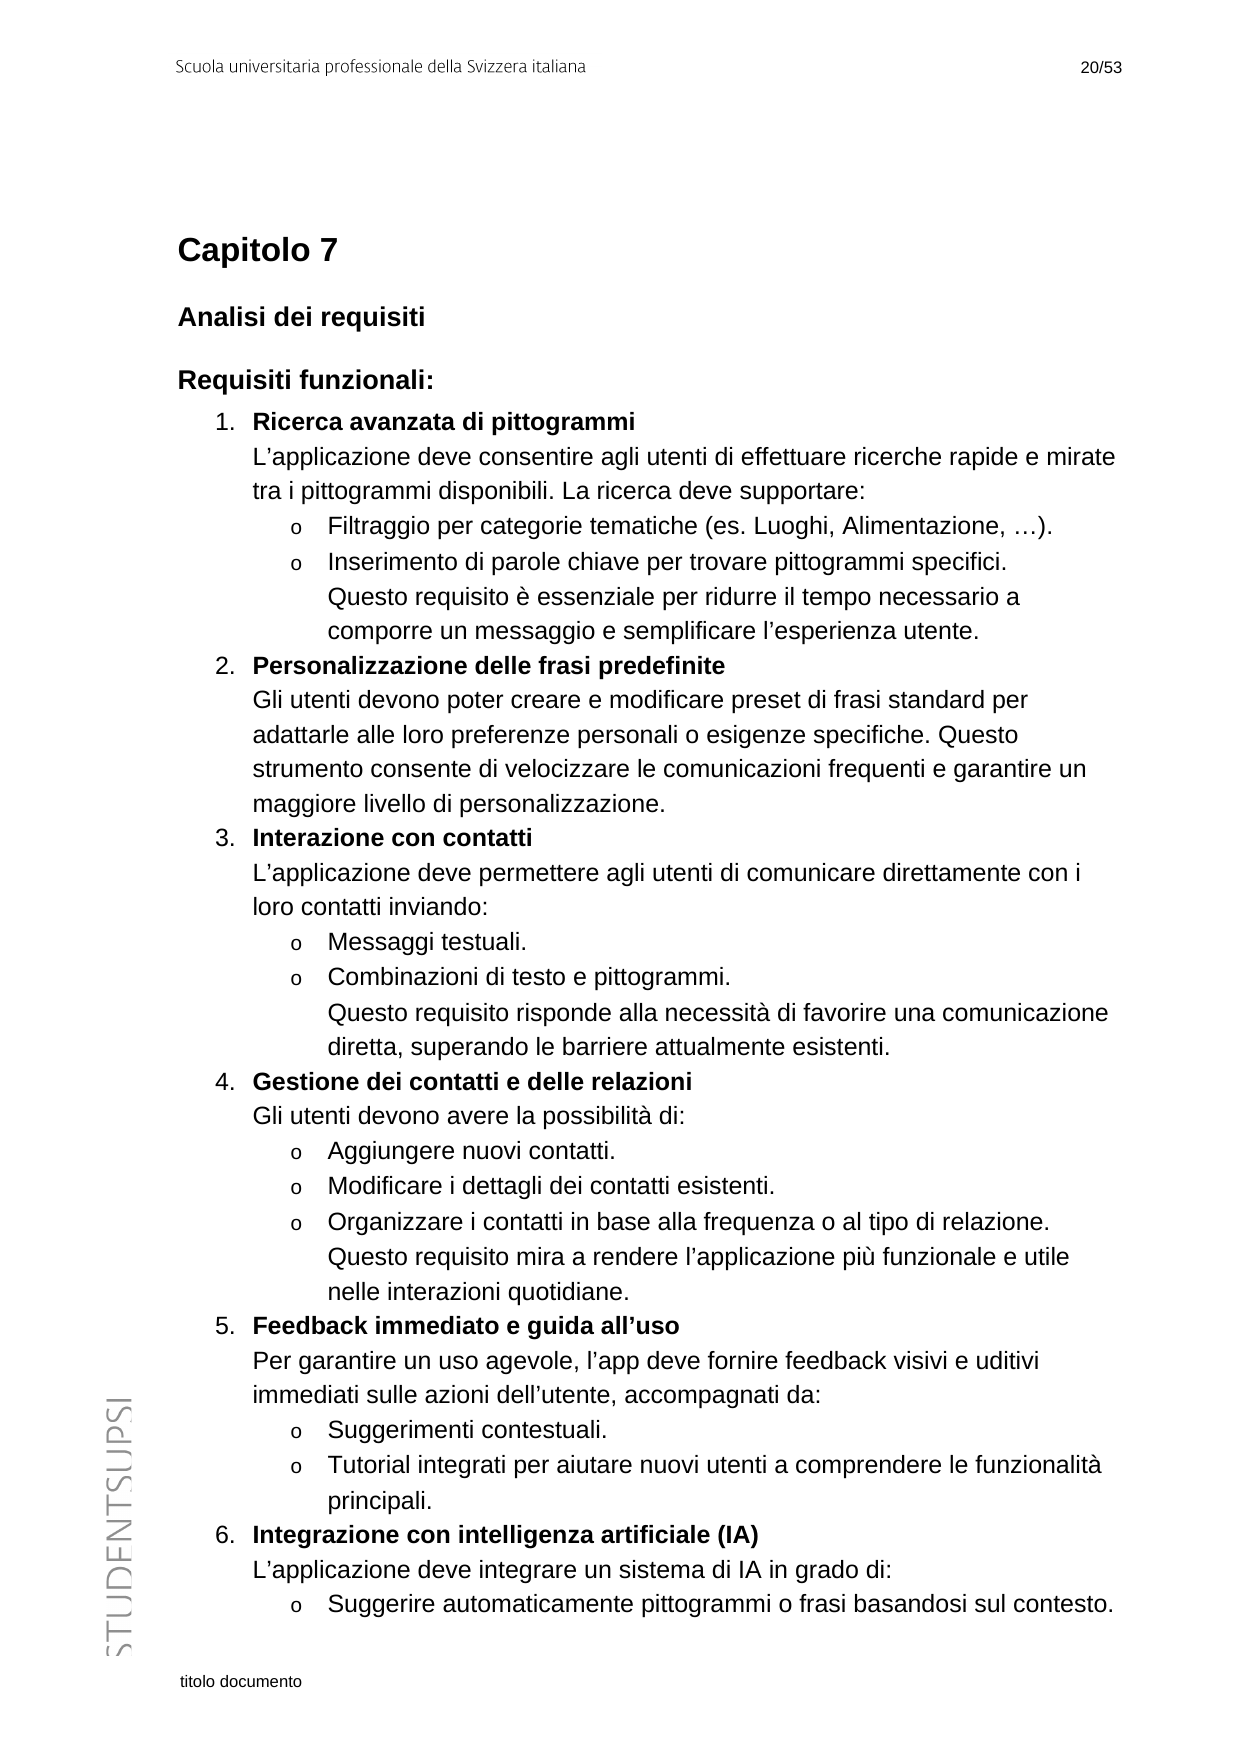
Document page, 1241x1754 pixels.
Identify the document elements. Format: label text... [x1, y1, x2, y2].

subtitle Requisiti funzionali: [177, 364, 1122, 395]
list Inserimento di parole chiave per trovare pittogrammi specifici. Questo requisito è essenziale per ridurre il tempo necessario a comporre un messaggio e semplificare l’esperienza utente. [290, 546, 1122, 645]
subtitle Analisi dei requisiti [177, 301, 1122, 332]
list Messaggi testuali. [290, 927, 1122, 956]
list Modificare i dettagli dei contatti esistenti. [290, 1171, 1122, 1201]
subtitle Capitolo 7 [177, 230, 1122, 268]
list Gestione dei contatti e delle relazioni Gli utenti devono avere la possibilità di: [215, 1067, 1122, 1130]
list Filtraggio per categorie tematiche (es. Luoghi, Alimentazione, …). [290, 511, 1122, 541]
list Suggerimenti contestuali. [290, 1415, 1122, 1444]
list Tutorial integrati per aiutare nuovi utenti a comprendere le funzionalità principali. [290, 1450, 1122, 1514]
list Organizzare i contatti in base alla frequenza o al tipo di relazione. Questo requisito mira a rendere l’applicazione più funzionale e utile nelle interazioni quotidiane. [290, 1207, 1122, 1306]
list Personalizzazione delle frasi predefinite Gli utenti devono poter creare e modificare preset di frasi standard per adattarle alle loro preferenze personali o esigenze specifiche. Questo strumento consente di velocizzare le comunicazioni frequenti e garantire un maggiore livello di personalizzazione. [215, 651, 1122, 817]
list Feedback immediato e guida all’uso Per garantire un uso agevole, l’app deve fornire feedback visivi e uditivi immediati sulle azioni dell’utente, accompagnati da: [215, 1311, 1122, 1409]
list Integrazione con intelligenza artificiale (IA) L’applicazione deve integrare un sistema di IA in grado di: [215, 1520, 1122, 1583]
list Combinazioni di testo e pittogrammi. Questo requisito risponde alla necessità di favorire una comunicazione diretta, superando le barriere attualmente esistenti. [290, 962, 1122, 1061]
list Suggerire automaticamente pittogrammi o frasi basandosi sul contesto. [290, 1589, 1122, 1619]
picture [168, 53, 602, 80]
list Ricerca avanzata di pittogrammi L’applicazione deve consentire agli utenti di effettuare ricerche rapide e mirate tra i pittogrammi disponibili. La ricerca deve supportare: [215, 407, 1122, 505]
list Aggiungere nuovi contatti. [290, 1136, 1122, 1165]
list Interazione con contatti L’applicazione deve permettere agli utenti di comunicare direttamente con i loro contatti inviando: [215, 823, 1122, 921]
picture [106, 1399, 132, 1657]
